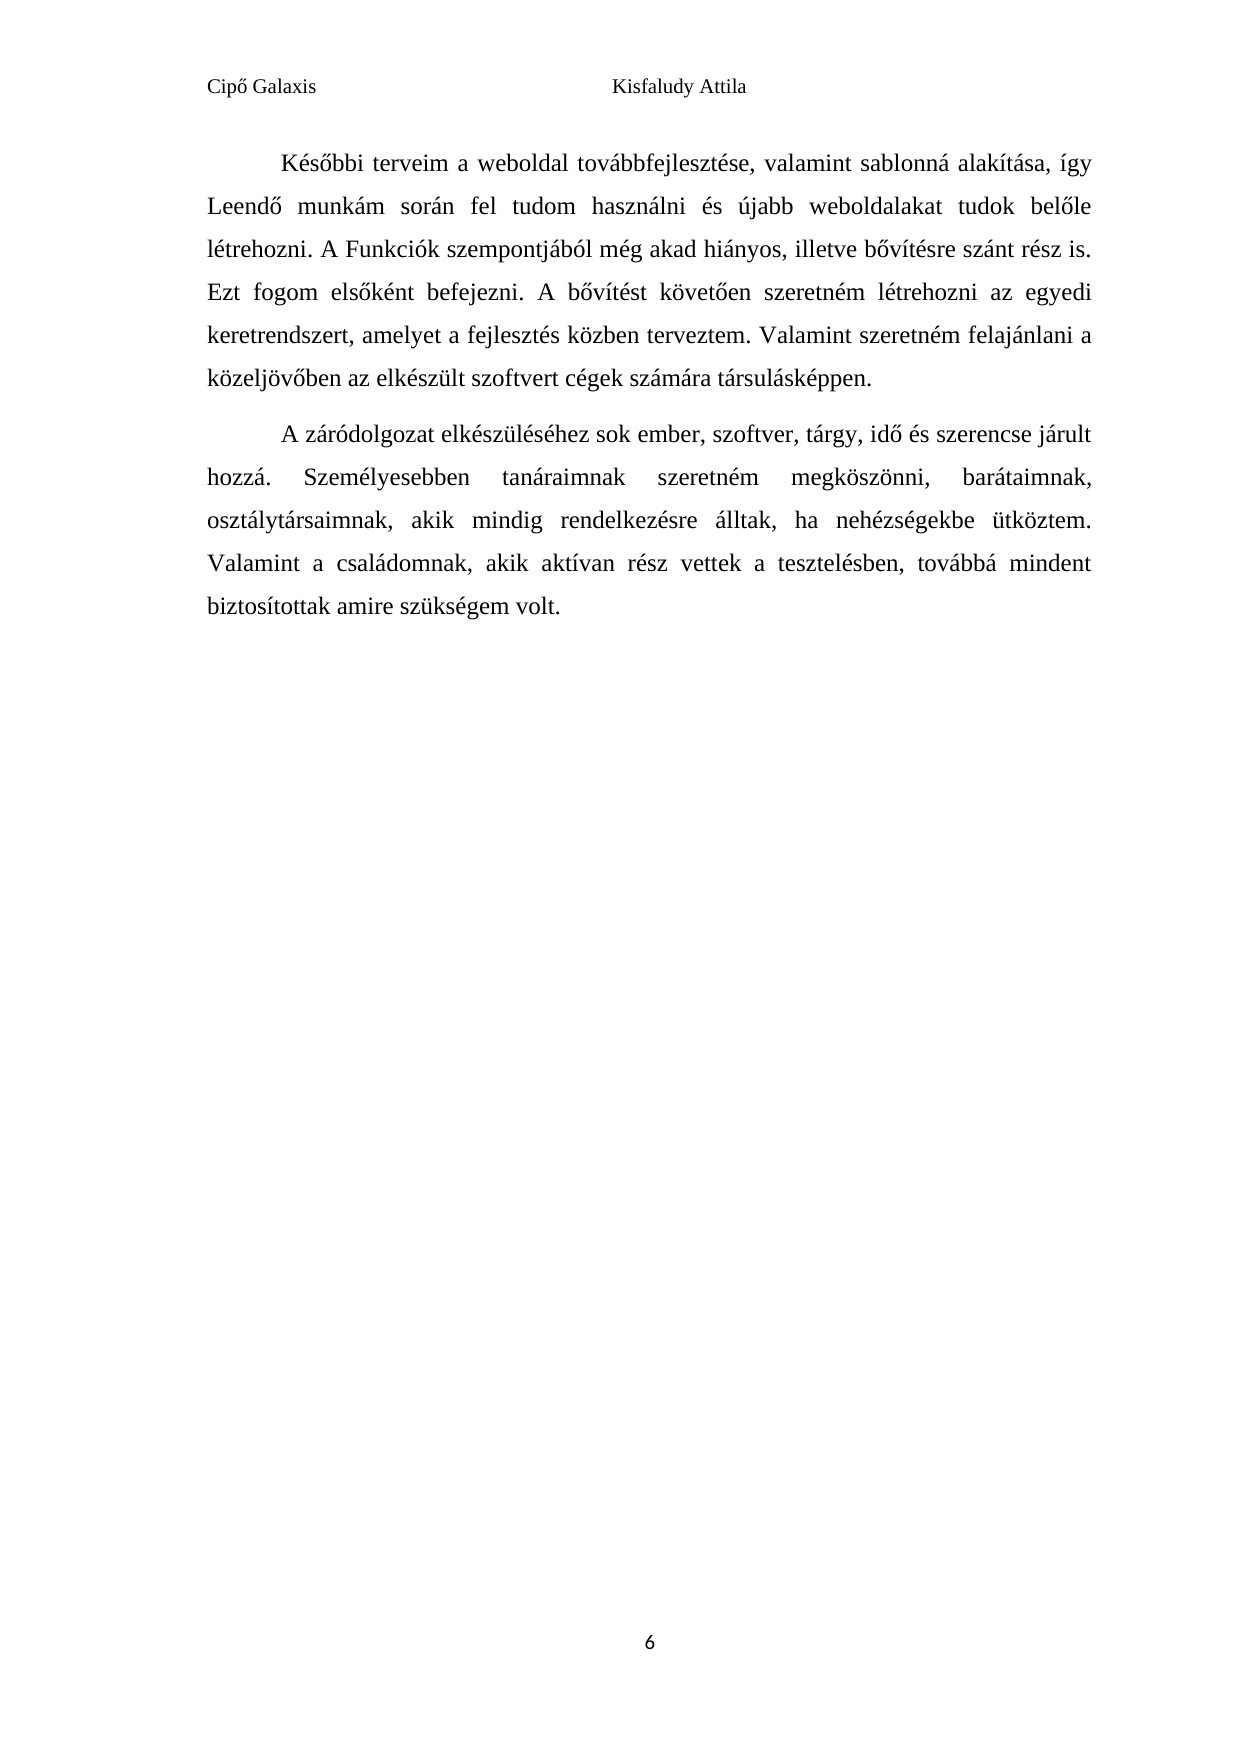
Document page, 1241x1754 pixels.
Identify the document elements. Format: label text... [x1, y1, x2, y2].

text Későbbi terveim a weboldal továbbfejlesztése, valamint sablonná alakítása, így Leendő munkám során fel tudom használni és újabb weboldalakat tudok belőle létrehozni. A Funkciók szempontjából még akad hiányos, illetve bővítésre szánt rész is. Ezt fogom elsőként befejezni. A bővítést követően szeretném létrehozni az egyedi keretrendszert, amelyet a fejlesztés közben terveztem. Valamint szeretném felajánlani a közeljövőben az elkészült szoftvert cégek számára társulásképpen. [207, 148, 1092, 392]
text A záródolgozat elkészüléséhez sok ember, szoftver, tárgy, idő és szerencse járult hozzá. Személyesebben tanáraimnak szeretném megköszönni, barátaimnak, osztálytársaimnak, akik mindig rendelkezésre álltak, ha nehézségekbe ütköztem. Valamint a családomnak, akik aktívan rész vettek a tesztelésben, továbbá mindent biztosítottak amire szükségem volt. [207, 419, 1092, 620]
